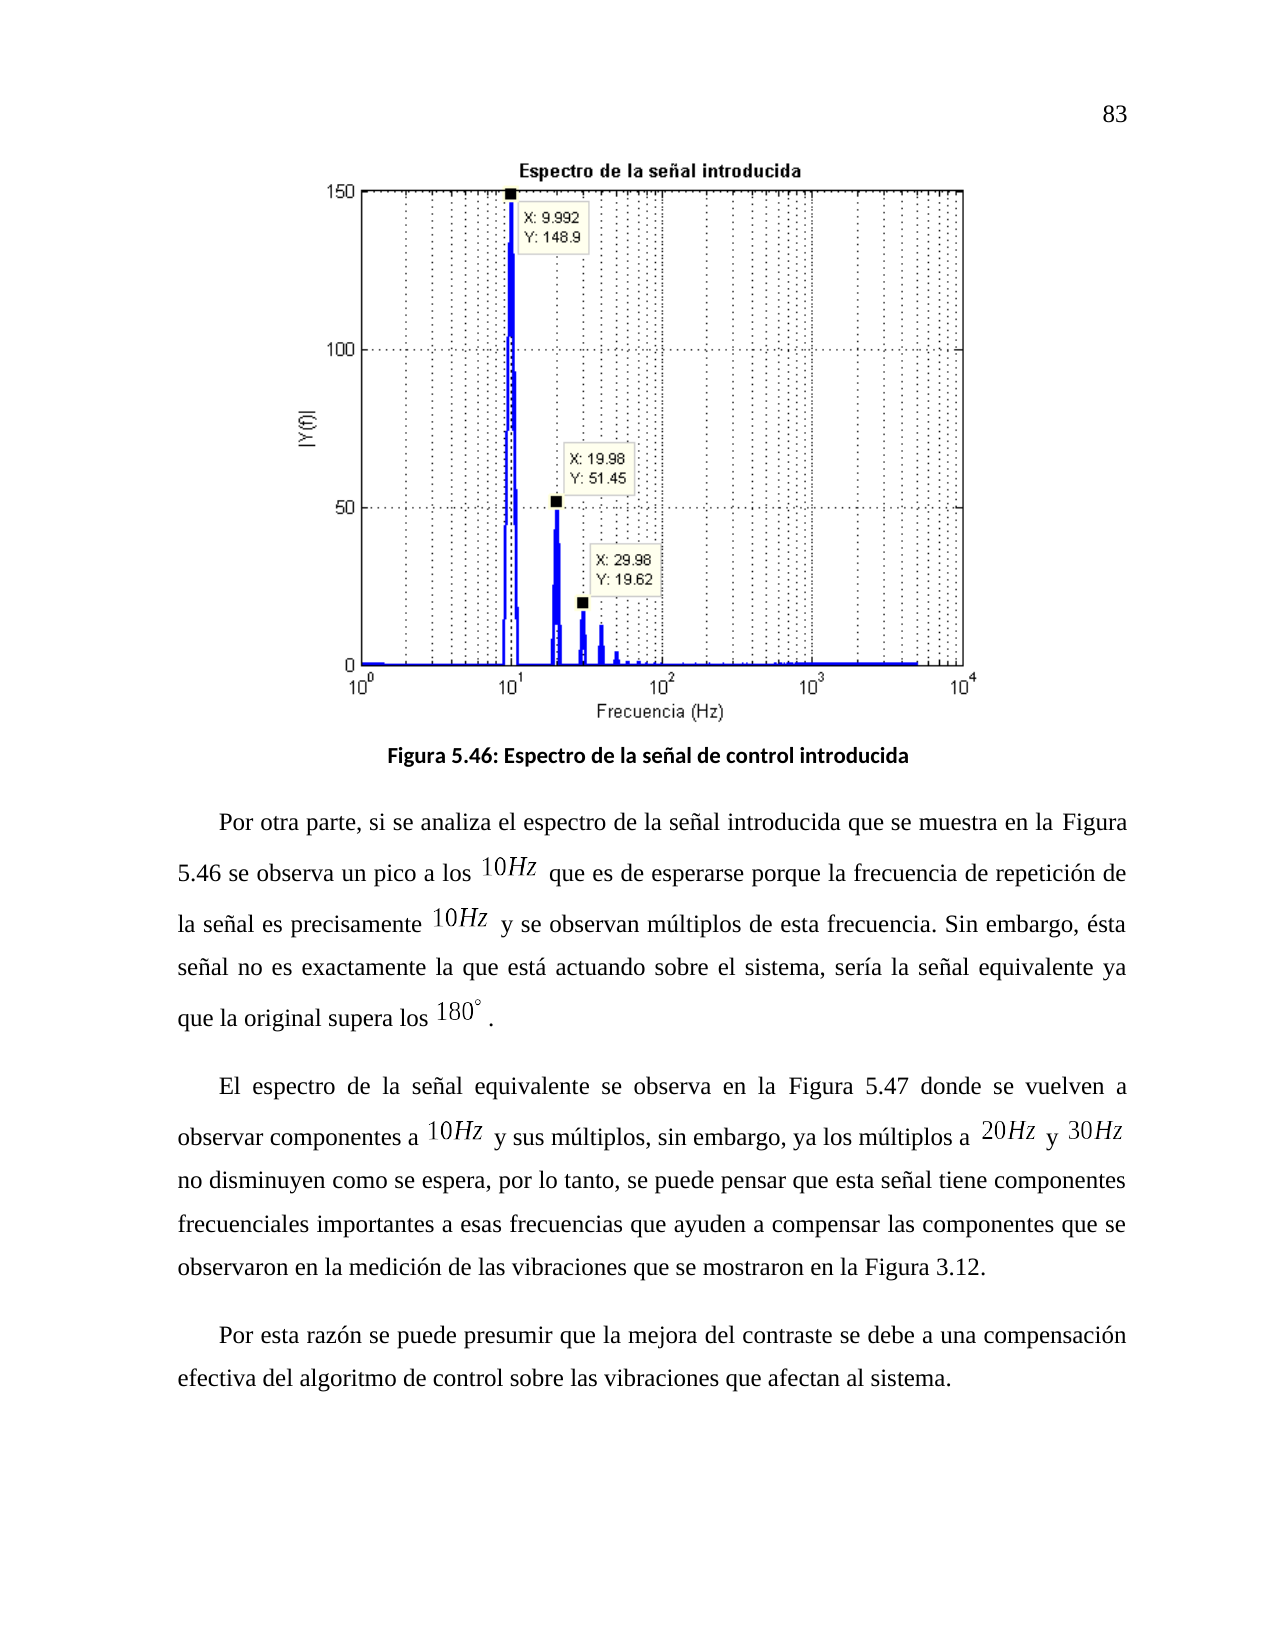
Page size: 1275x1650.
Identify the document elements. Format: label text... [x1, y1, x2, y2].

text Por esta razón se puede presumir que la mejora del contraste se debe a una compensación efectiva del algoritmo de control sobre las vibraciones que afectan al sistema. [177, 1320, 1127, 1392]
picture [260, 147, 1036, 729]
